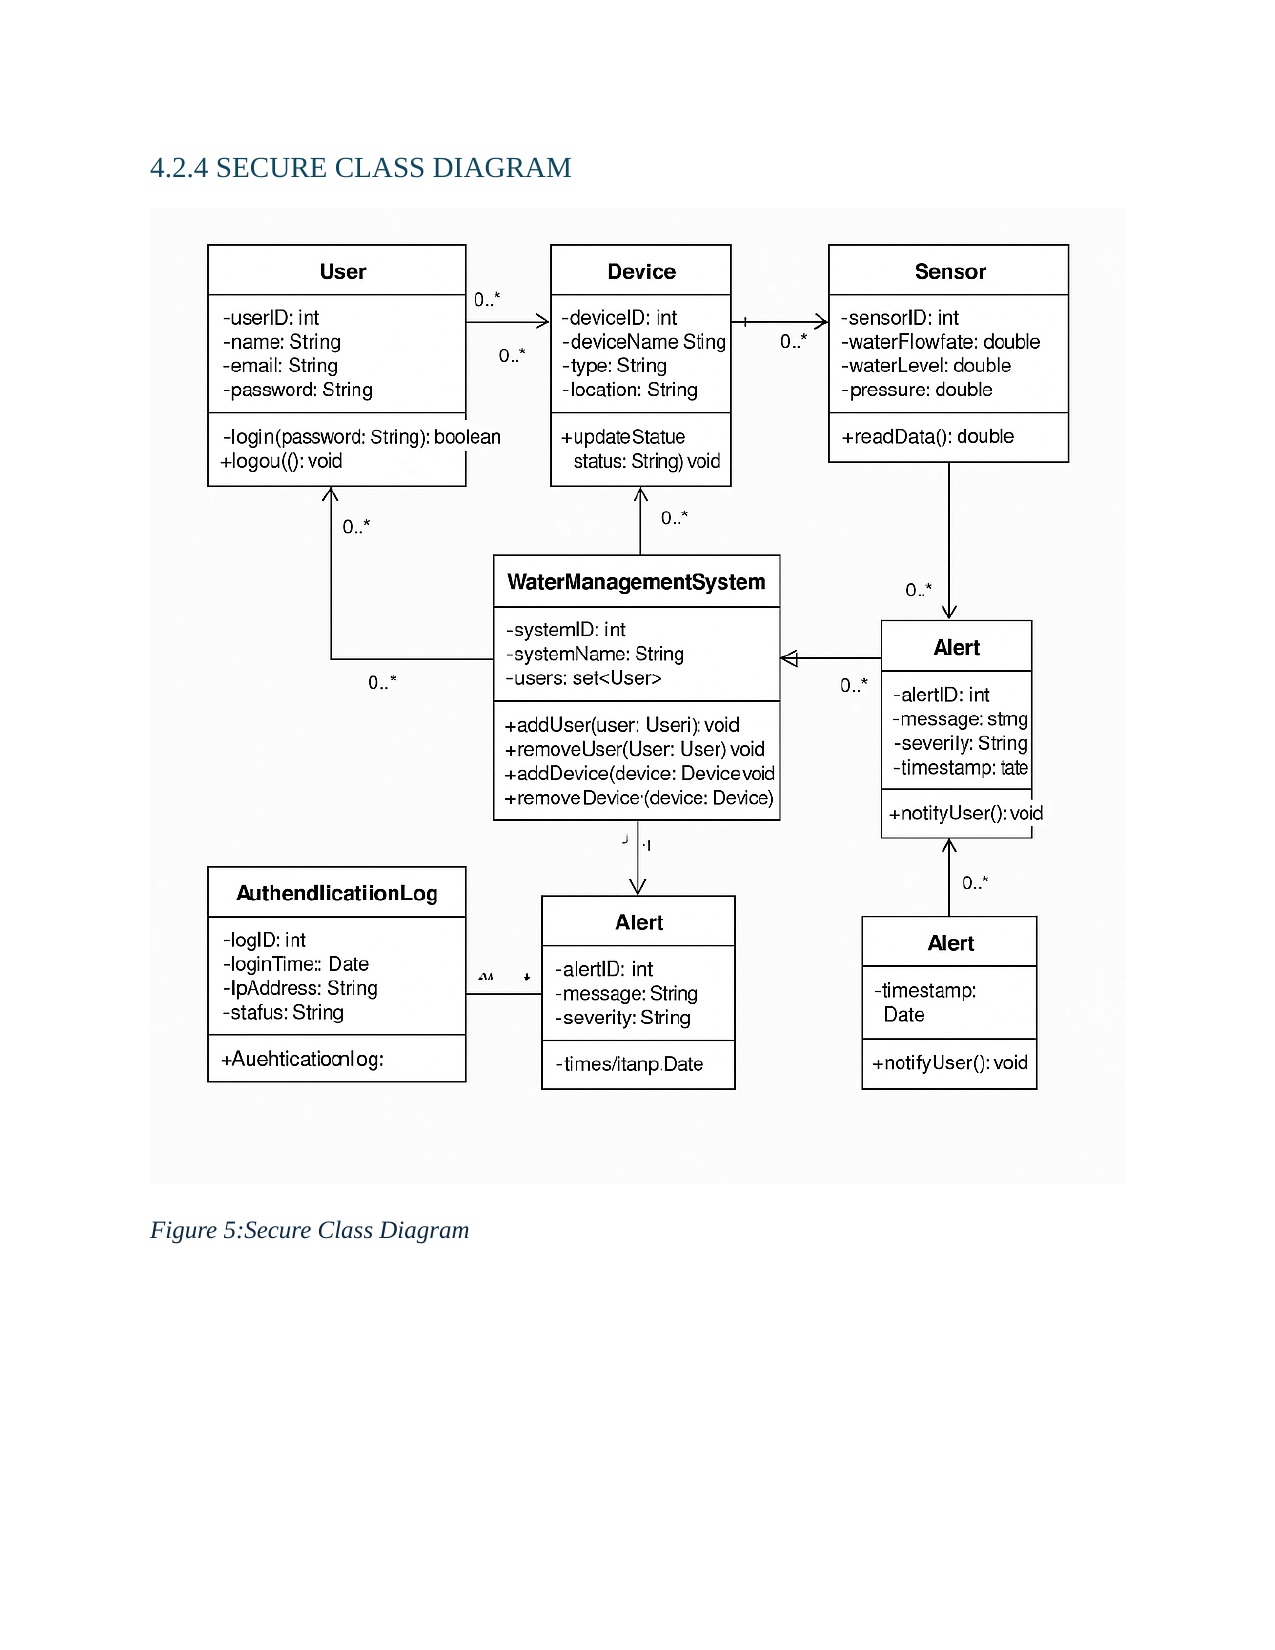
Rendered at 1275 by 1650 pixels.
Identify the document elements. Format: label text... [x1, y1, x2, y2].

subtitle 4.2.4 SECURE CLASS DIAGRAM [150, 150, 1125, 183]
picture [150, 208, 1125, 1184]
text Figure 5:Secure Class Diagram [150, 1215, 1125, 1243]
